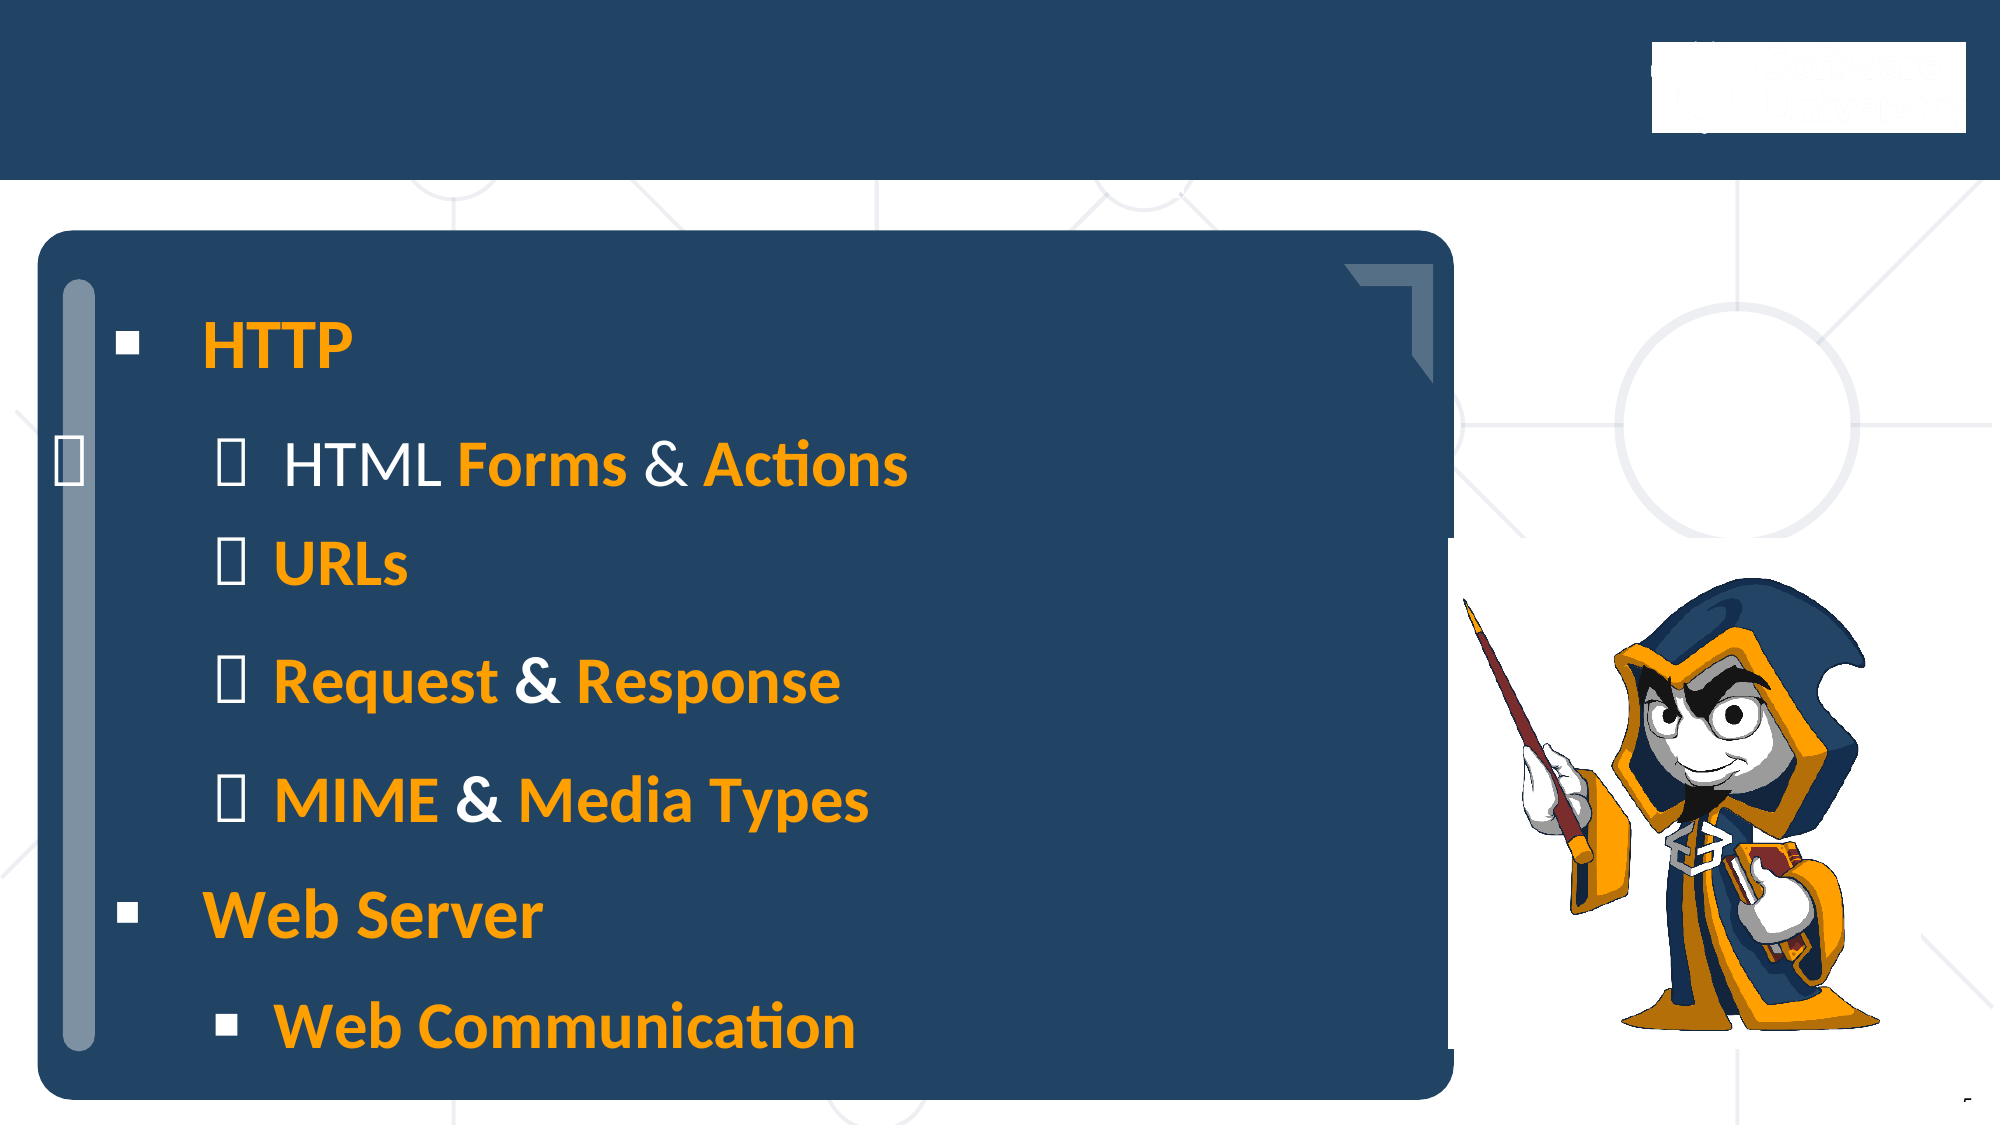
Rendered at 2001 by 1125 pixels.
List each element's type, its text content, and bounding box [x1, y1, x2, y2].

subtitle Web Server [111, 870, 2000, 956]
picture [1447, 605, 1921, 633]
list URLs [211, 514, 2000, 605]
list Web Communication [211, 984, 2000, 1065]
picture [1651, 41, 1966, 134]
picture [1447, 956, 1921, 984]
list  HTML Forms & Actions [49, 410, 2000, 507]
list MIME & Media Types [211, 751, 2000, 842]
picture [1447, 842, 1921, 870]
list Request & Response [211, 633, 2000, 723]
list HTTP [111, 299, 2000, 386]
picture [1447, 723, 1921, 751]
picture [1175, 189, 1184, 198]
